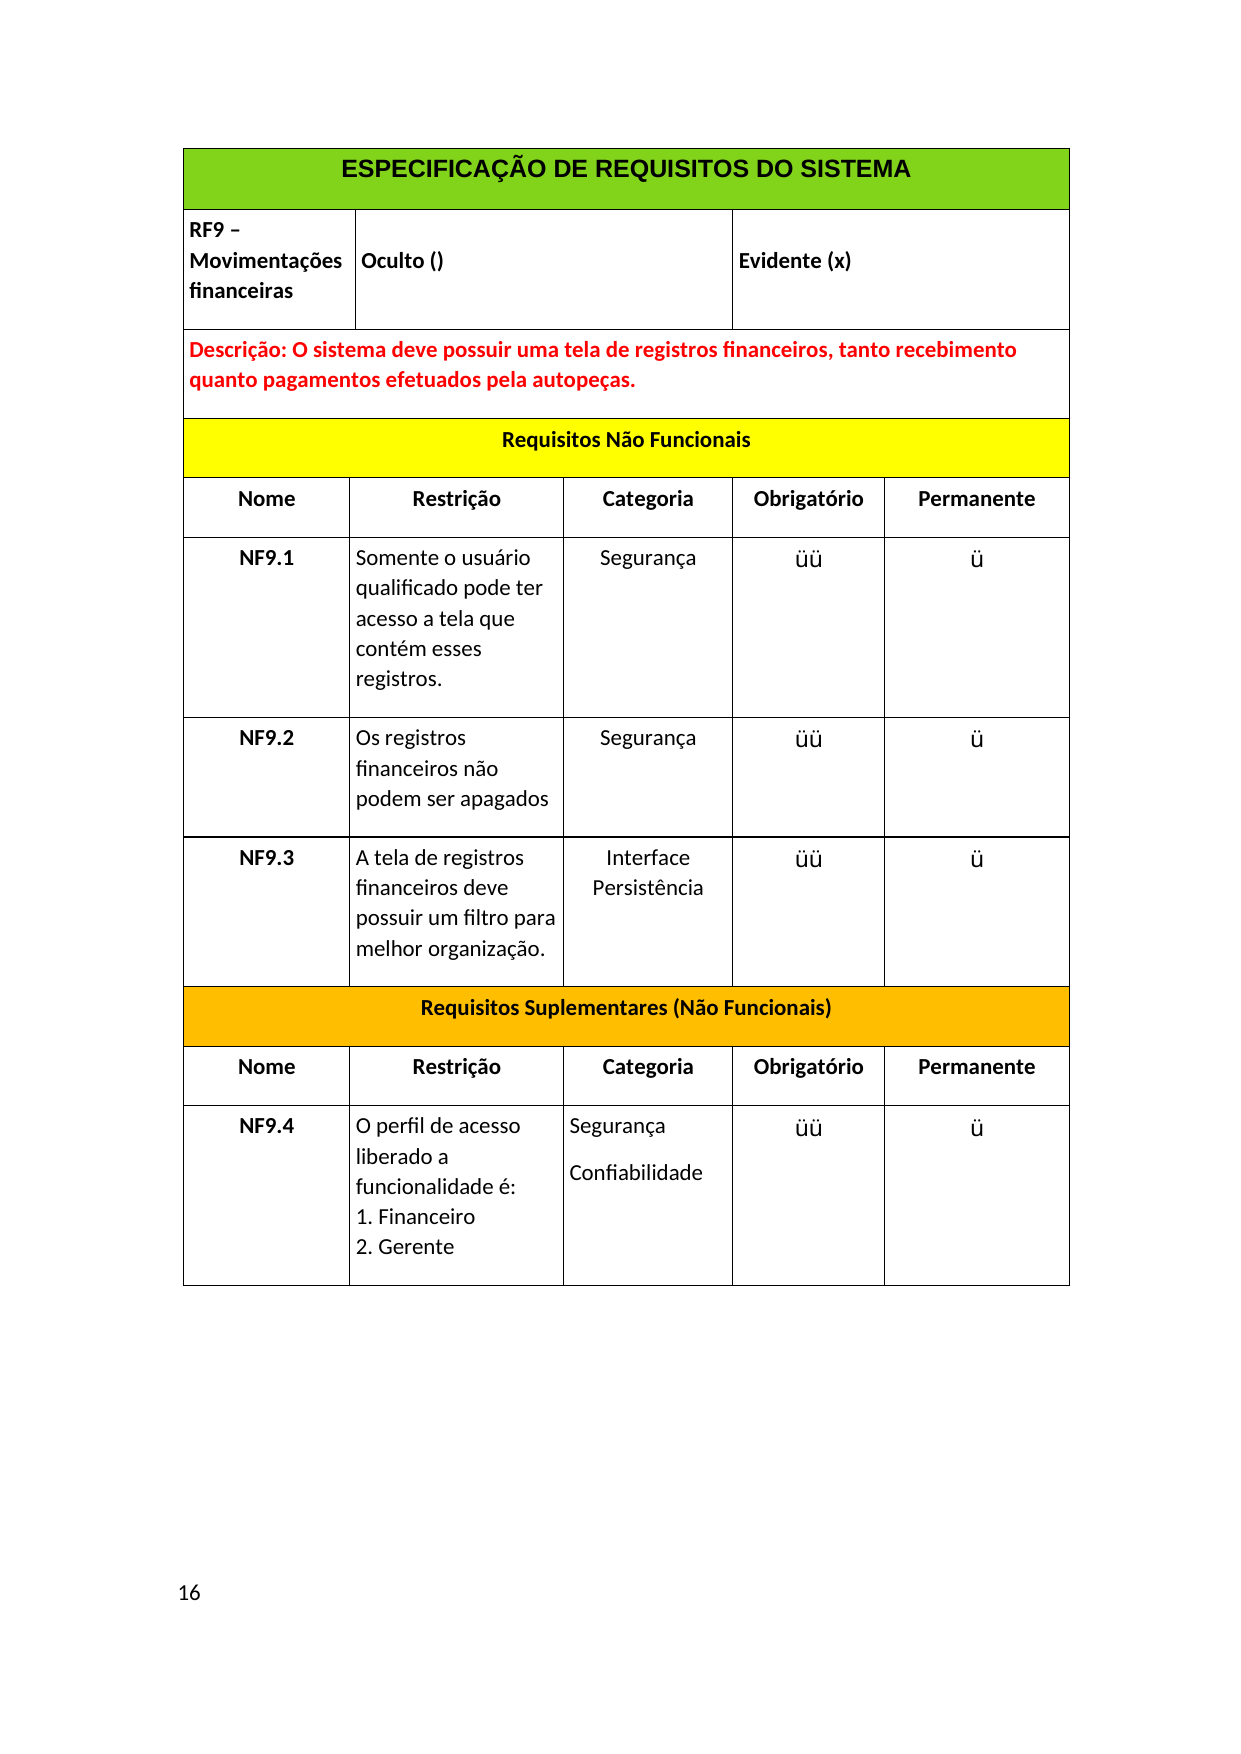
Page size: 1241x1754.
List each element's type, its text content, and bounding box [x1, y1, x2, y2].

table_cell NF9.2 [184, 718, 349, 836]
table_cell Categoria [564, 1047, 732, 1105]
table_cell üü [733, 838, 884, 986]
table_cell Segurança Confiabilidade [564, 1106, 732, 1285]
table_cell Segurança [564, 538, 732, 717]
table_cell üü [733, 1106, 884, 1285]
table_cell Interface Persistência [564, 838, 732, 986]
table_cell Obrigatório [733, 478, 884, 537]
table_cell Segurança [564, 718, 732, 836]
table_cell Restrição [350, 1047, 563, 1105]
table_cell Obrigatório [733, 1047, 884, 1105]
table_cell NF9.1 [184, 538, 349, 717]
table_cell NF9.3 [184, 838, 349, 986]
table_cell Permanente [885, 478, 1069, 537]
table_cell Permanente [885, 1047, 1069, 1105]
table_cell Nome [184, 478, 349, 537]
table_cell Somente o usuário qualificado pode ter acesso a tela que contém esses registros. [350, 538, 563, 717]
table_cell ESPECIFICAÇÃO DE REQUISITOS DO SISTEMA [184, 149, 1069, 209]
table_cell ü [885, 1106, 1069, 1285]
table_cell ü [885, 718, 1069, 836]
table_cell A tela de registros financeiros deve possuir um filtro para melhor organização. [350, 838, 563, 986]
table_cell RF9 – Movimentações financeiras [184, 210, 355, 328]
table_cell Descrição: O sistema deve possuir uma tela de registros financeiros, tanto recebimento quanto pagamentos efetuados pela autopeças. [184, 330, 1069, 418]
table_cell Oculto () [356, 210, 732, 328]
table_cell Evidente (x) [733, 210, 1069, 328]
table_cell ü [885, 538, 1069, 717]
table_cell Requisitos Não Funcionais [184, 419, 1069, 477]
table_cell Restrição [350, 478, 563, 537]
table_cell Requisitos Suplementares (Não Funcionais) [184, 987, 1069, 1046]
table_cell Categoria [564, 478, 732, 537]
table_cell üü [733, 538, 884, 717]
table_cell Os registros financeiros não podem ser apagados [350, 718, 563, 836]
table_cell üü [733, 718, 884, 836]
table_cell O perfil de acesso liberado a funcionalidade é: 1. Financeiro 2. Gerente [350, 1106, 563, 1285]
table_cell ü [885, 838, 1069, 986]
table_cell NF9.4 [184, 1106, 349, 1285]
table_cell Nome [184, 1047, 349, 1105]
